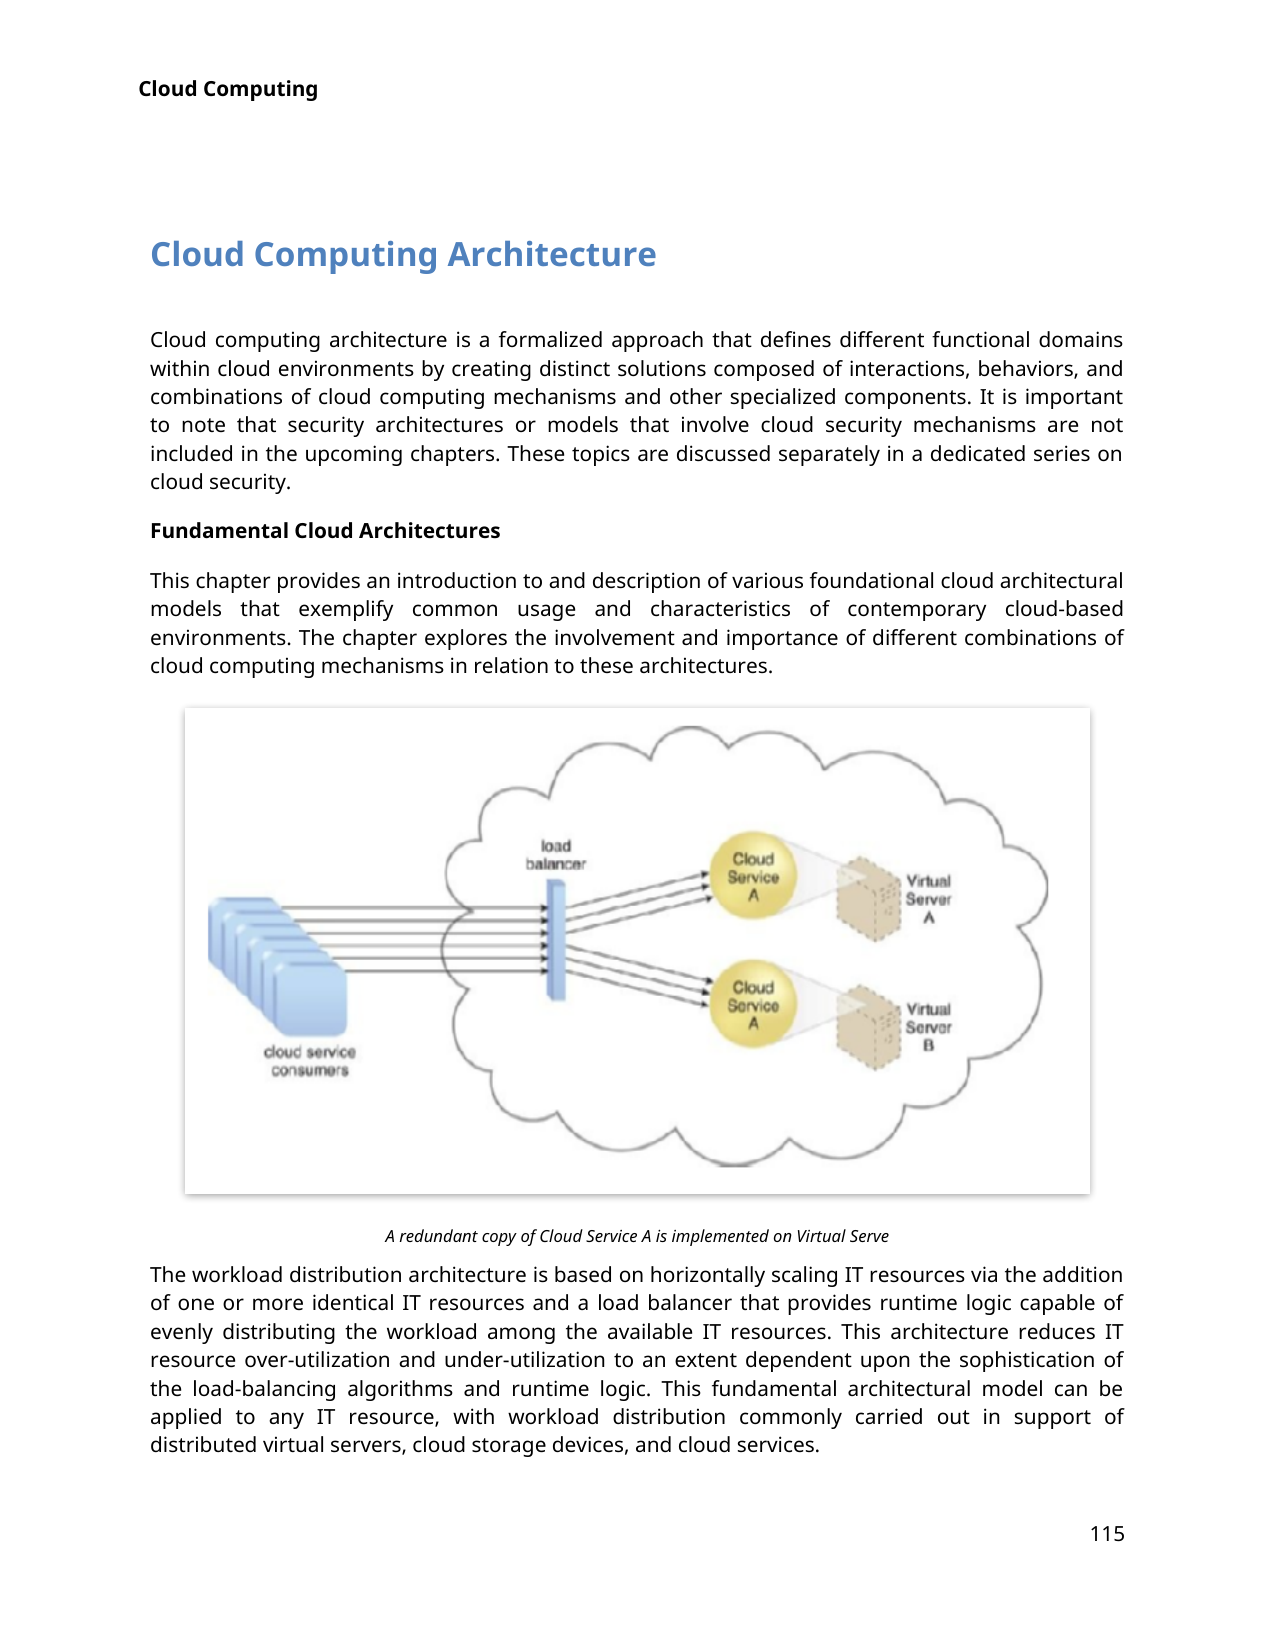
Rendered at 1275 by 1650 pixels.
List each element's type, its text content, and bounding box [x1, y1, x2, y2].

text This chapter provides an introduction to and description of various foundational cloud architectural models that exemplify common usage and characteristics of contemporary cloud-based environments. The chapter explores the involvement and importance of different combinations of cloud computing mechanisms in relation to these architectures. [150, 566, 1125, 680]
picture [200, 722, 1075, 1179]
subtitle Cloud Computing Architecture [150, 231, 1125, 276]
text Cloud computing architecture is a formalized approach that defines different functional domains within cloud environments by creating distinct solutions composed of interactions, behaviors, and combinations of cloud computing mechanisms and other specialized components. It is important to note that security architectures or models that involve cloud security mechanisms are not included in the upcoming chapters. These topics are discussed separately in a dedicated series on cloud security. [150, 325, 1125, 496]
text The workload distribution architecture is based on horizontally scaling IT resources via the addition of one or more identical IT resources and a load balancer that provides runtime logic capable of evenly distributing the workload among the available IT resources. This architecture reduces IT resource over-utilization and under-utilization to an extent dependent upon the sophistication of the load-balancing algorithms and runtime logic. This fundamental architectural model can be applied to any IT resource, with workload distribution commonly carried out in support of distributed virtual servers, cloud storage devices, and cloud services. [150, 1260, 1125, 1459]
text Fundamental Cloud Architectures [150, 517, 1125, 545]
text A redundant copy of Cloud Service A is implemented on Virtual Serve [150, 1225, 1125, 1247]
